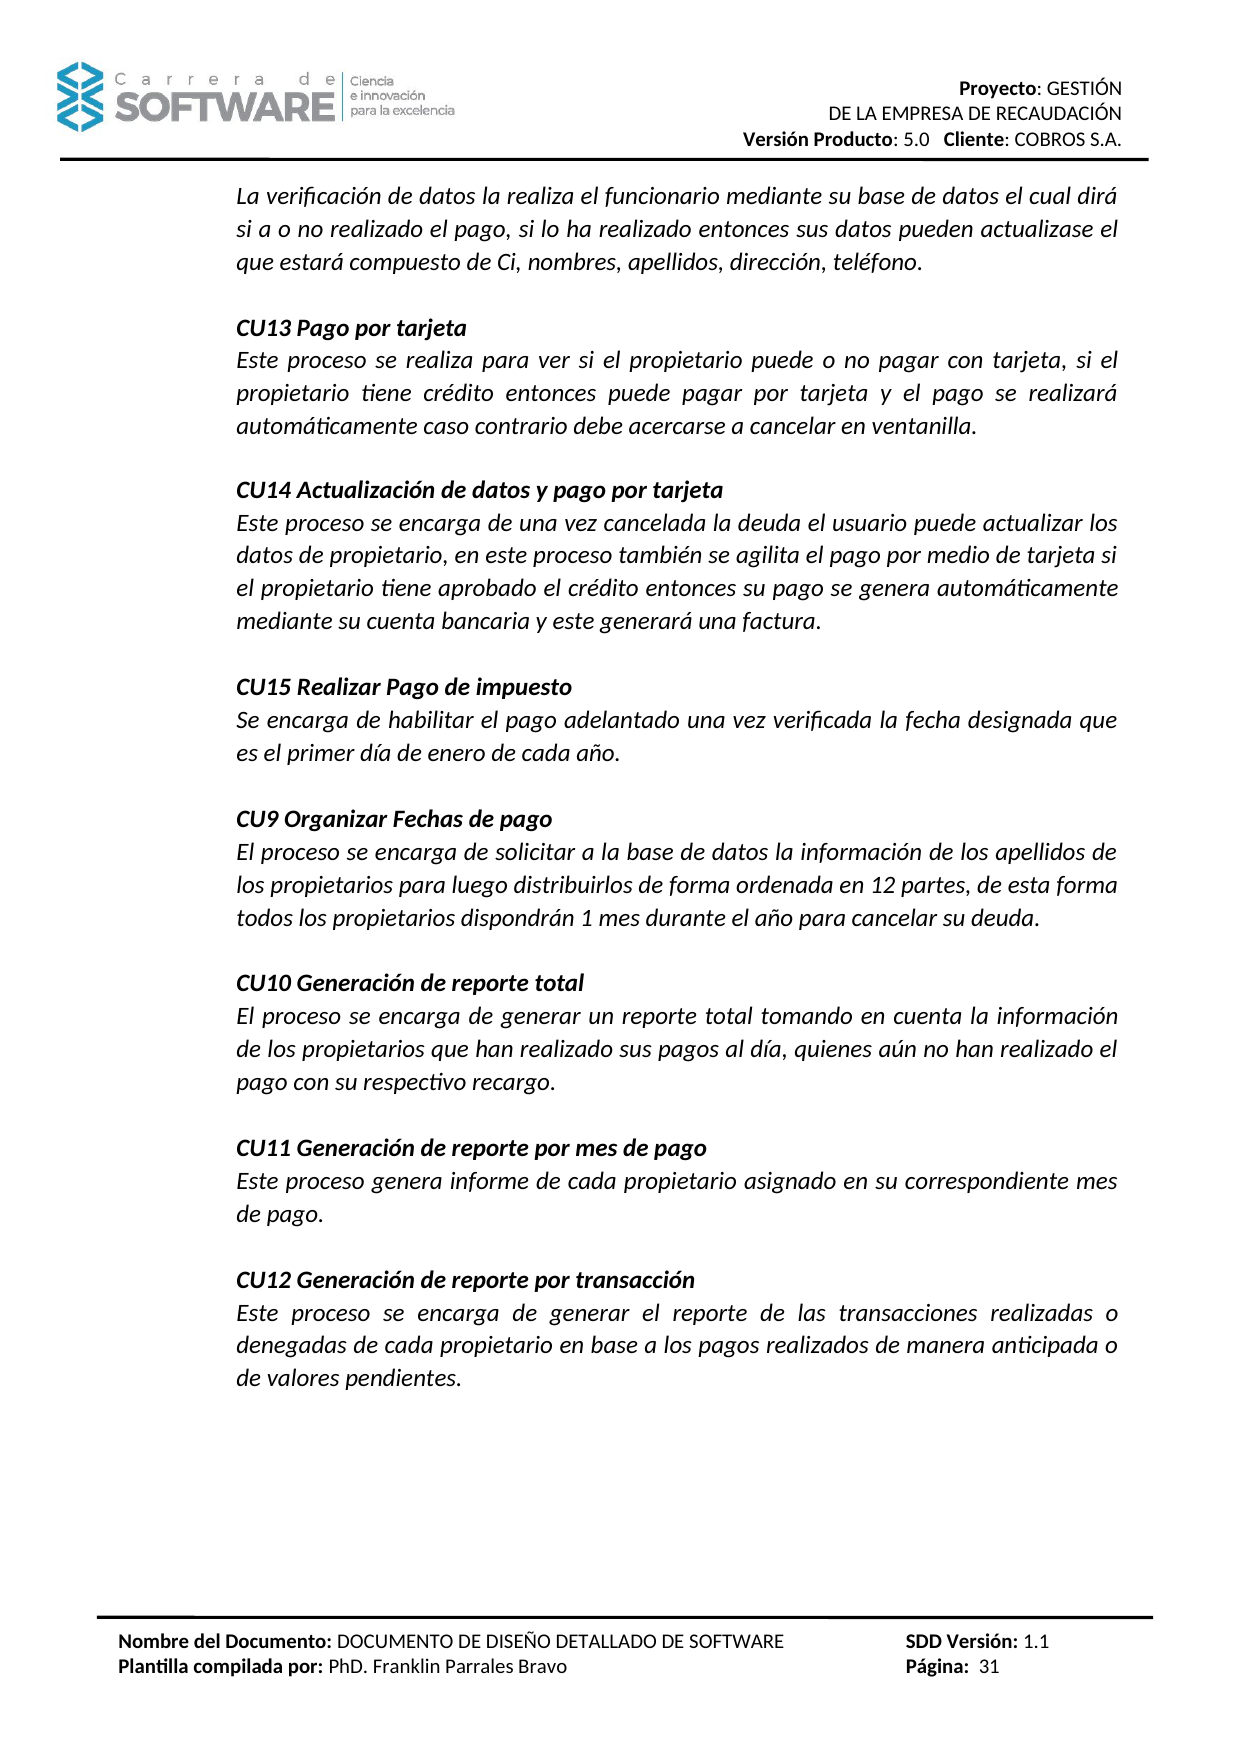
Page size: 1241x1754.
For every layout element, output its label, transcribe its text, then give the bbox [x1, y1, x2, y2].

text CU13 Pago por tarjeta [236, 312, 1122, 342]
text Este proceso se encarga de una vez cancelada la deuda el usuario puede actualizar los datos de propietario, en este proceso también se agilita el pago por medio de tarjeta si el propietario tiene aprobado el crédito entonces su pago se genera automáticamente mediante su cuenta bancaria y este generará una factura. [236, 507, 1122, 636]
picture [46, 46, 461, 154]
text CU12 Generación de reporte por transacción [236, 1264, 1122, 1294]
text Se encarga de habilitar el pago adelantado una vez verificada la fecha designada que es el primer día de enero de cada año. [236, 704, 1122, 768]
text Este proceso se encarga de generar el reporte de las transacciones realizadas o denegadas de cada propietario en base a los pagos realizados de manera anticipada o de valores pendientes. [236, 1297, 1122, 1393]
text El proceso se encarga de generar un reporte total tomando en cuenta la información de los propietarios que han realizado sus pagos al día, quienes aún no han realizado el pago con su respectivo recargo. [236, 1001, 1122, 1097]
text CU14 Actualización de datos y pago por tarjeta [236, 474, 1122, 504]
text CU15 Realizar Pago de impuesto [236, 671, 1122, 702]
text CU9 Organizar Fechas de pago [236, 803, 1122, 833]
text CU10 Generación de reporte total [236, 968, 1122, 998]
text CU11 Generación de reporte por mes de pago [236, 1132, 1122, 1163]
text El proceso se encarga de solicitar a la base de datos la información de los apellidos de los propietarios para luego distribuirlos de forma ordenada en 12 partes, de esta forma todos los propietarios dispondrán 1 mes durante el año para cancelar su deuda. [236, 836, 1122, 932]
text Este proceso genera informe de cada propietario asignado en su correspondiente mes de pago. [236, 1165, 1122, 1228]
text La verificación de datos la realiza el funcionario mediante su base de datos el cual dirá si a o no realizado el pago, si lo ha realizado entonces sus datos pueden actualizase el que estará compuesto de Ci, nombres, apellidos, dirección, teléfono. [236, 180, 1122, 276]
text Este proceso se realiza para ver si el propietario puede o no pagar con tarjeta, si el propietario tiene crédito entonces puede pagar por tarjeta y el pago se realizará automáticamente caso contrario debe acercarse a cancelar en ventanilla. [236, 344, 1122, 441]
